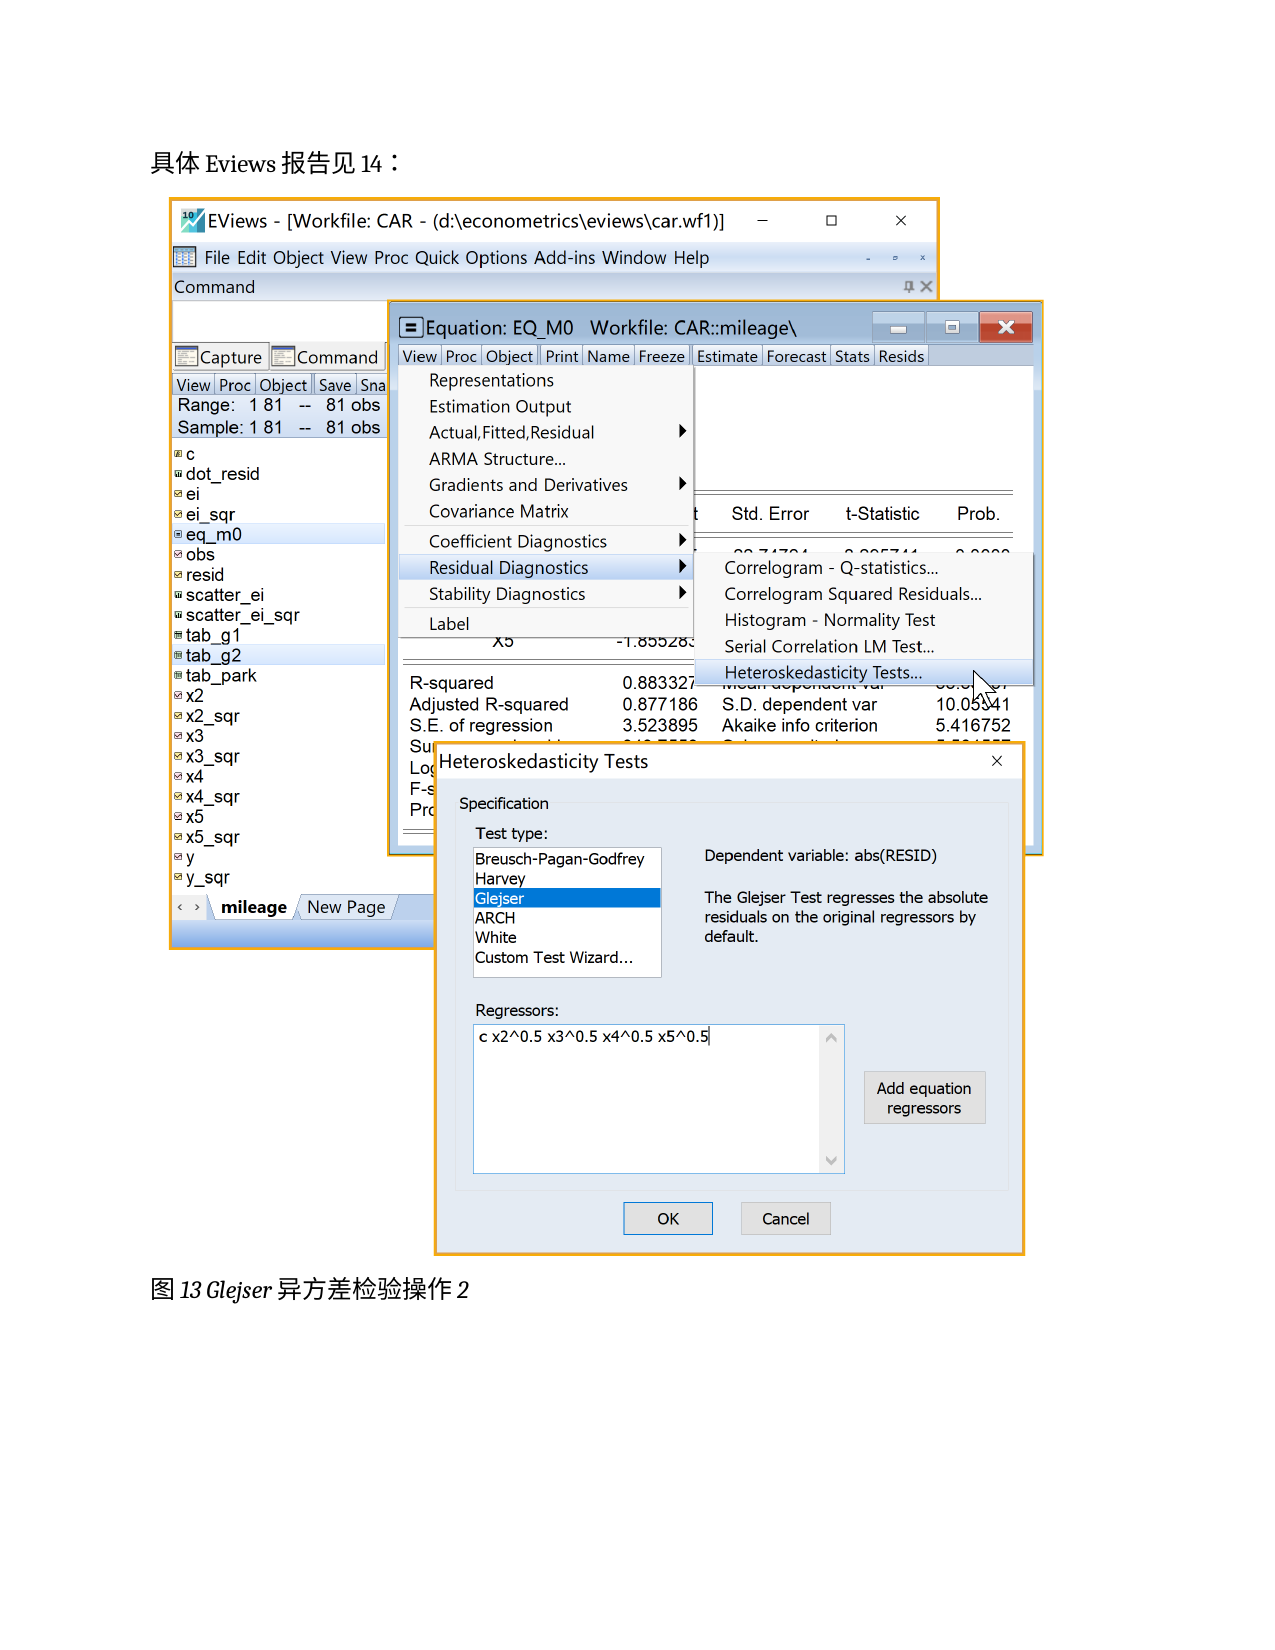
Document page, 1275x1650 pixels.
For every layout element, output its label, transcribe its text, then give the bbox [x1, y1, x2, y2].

text 图13 Glejser异方差检验操作2 [150, 1276, 1125, 1305]
text 具体Eviews报告见14： [150, 150, 1125, 179]
picture [168, 197, 1044, 1256]
